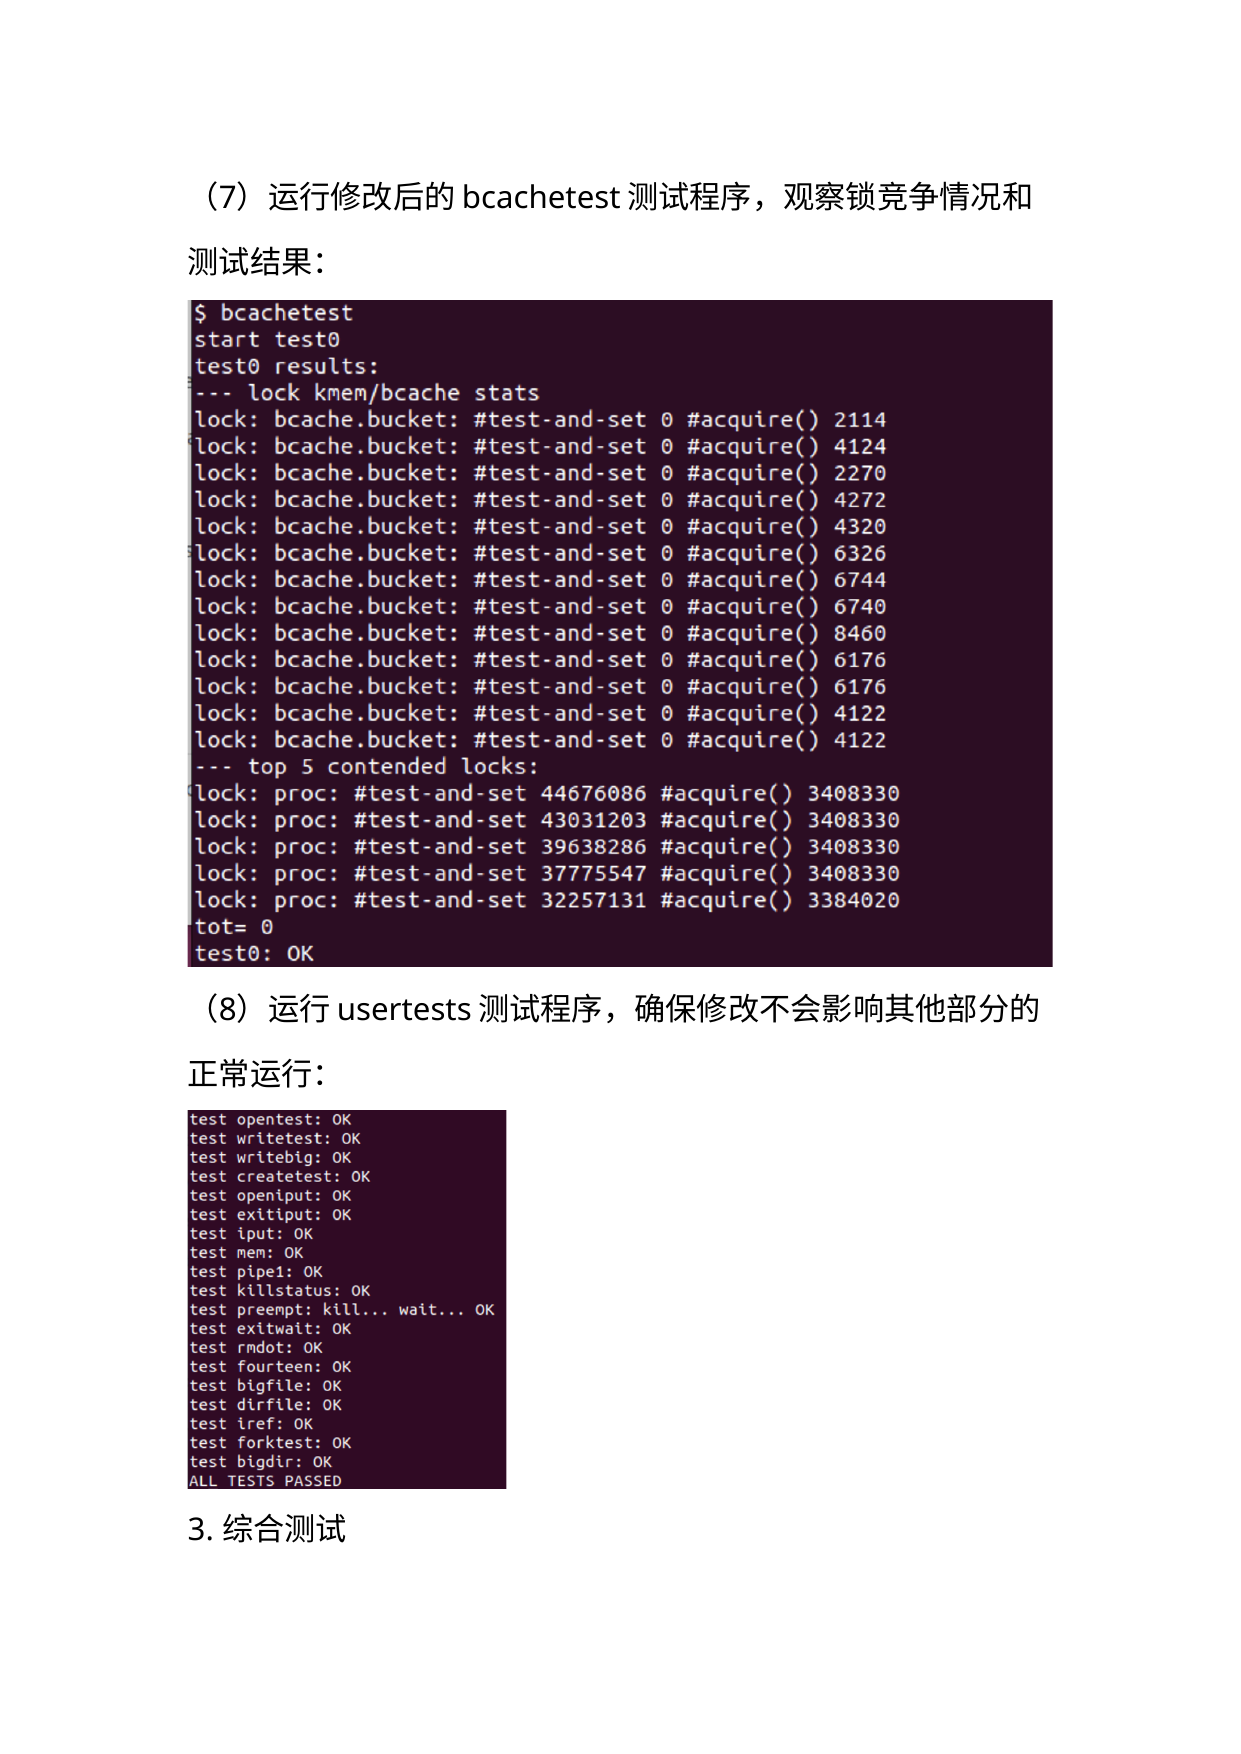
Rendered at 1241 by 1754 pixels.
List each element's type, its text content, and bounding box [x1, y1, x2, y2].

text 3. 综合测试 [187, 1494, 1053, 1559]
text （7）运行修改后的bcachetest测试程序，观察锁竞争情况和测试结果： [187, 162, 1053, 292]
picture [187, 300, 1053, 967]
text （8）运行usertests测试程序，确保修改不会影响其他部分的正常运行： [187, 974, 1053, 1104]
picture [187, 1110, 507, 1489]
